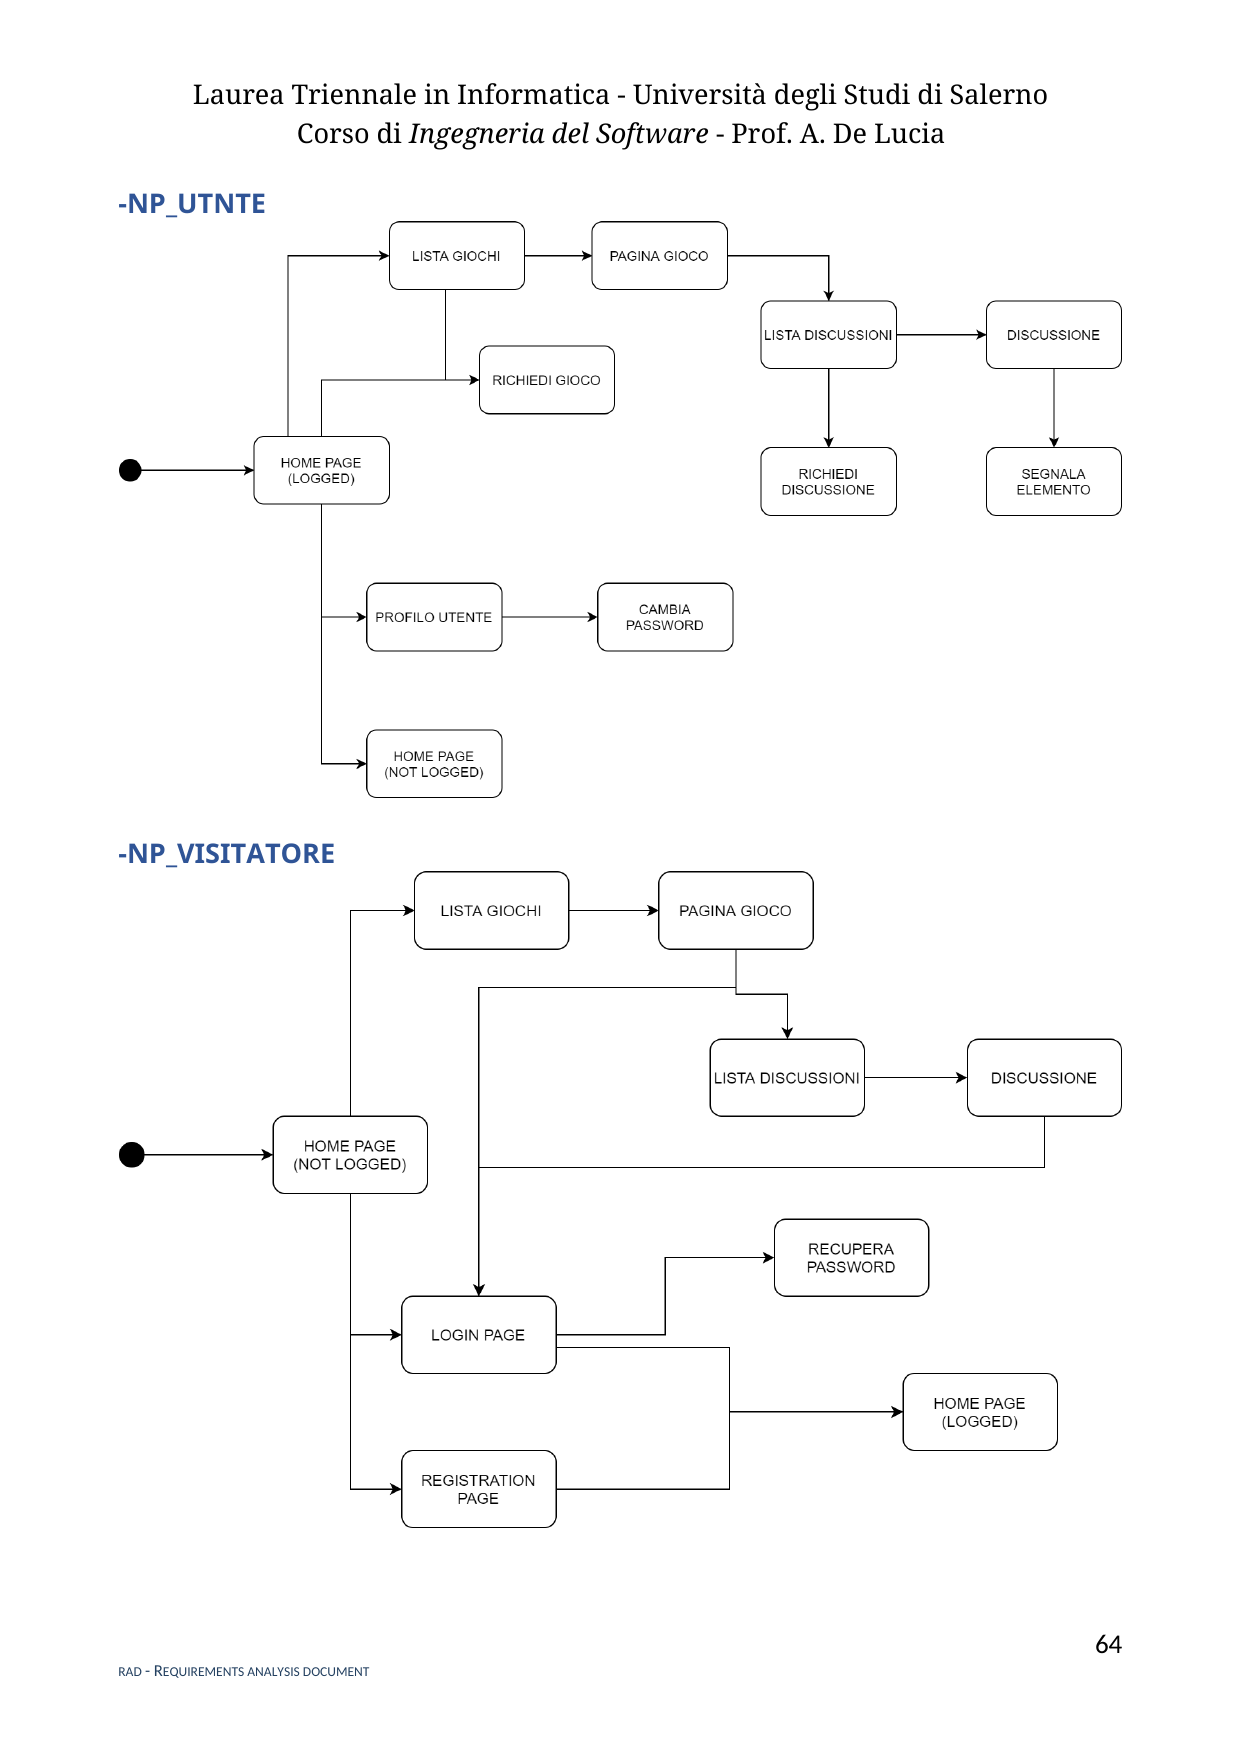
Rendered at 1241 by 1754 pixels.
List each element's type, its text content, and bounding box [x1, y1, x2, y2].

subtitle -NP_VISITATORE [118, 834, 1122, 871]
picture [118, 221, 1122, 798]
picture [118, 871, 1122, 1528]
subtitle -NP_UTNTE [118, 185, 1122, 221]
